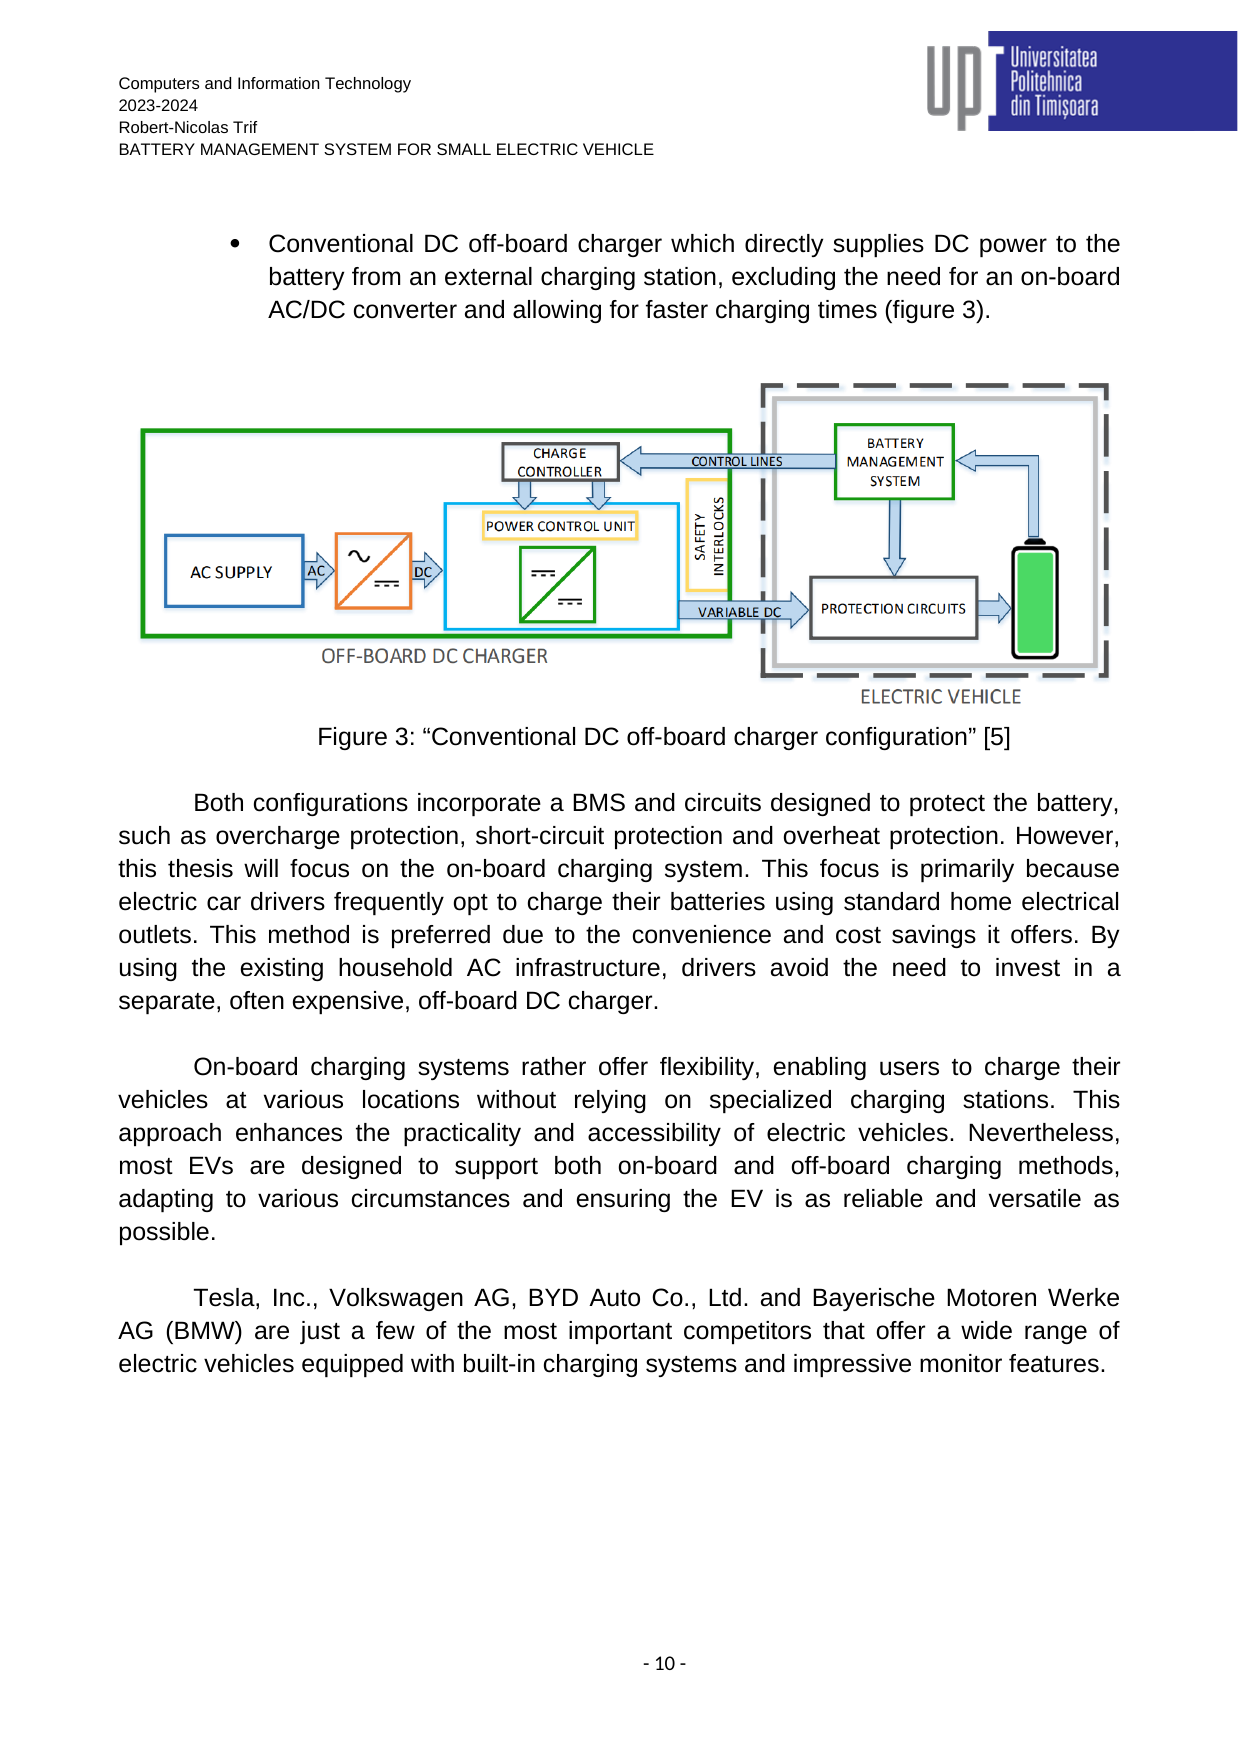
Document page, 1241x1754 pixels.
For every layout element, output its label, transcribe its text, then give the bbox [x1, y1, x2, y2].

title Tesla, Inc., Volkswagen AG, BYD Auto Co., Ltd. and Bayerische Motoren Werke AG (BMW) are just a few of the most important competitors that offer a wide range of electric vehicles equipped with built-in charging systems and impressive monitor features. [118, 1283, 1122, 1378]
title Both configurations incorporate a BMS and circuits designed to protect the battery, such as overcharge protection, short-circuit protection and overheat protection. However, this thesis will focus on the on-board charging system. This focus is primarily because electric car drivers frequently opt to charge their batteries using standard home electrical outlets. This method is preferred due to the convenience and cost savings it offers. By using the existing household AC infrastructure, drivers avoid the need to invest in a separate, often expensive, off-board DC charger. [118, 788, 1122, 1014]
text Figure 3: “Conventional DC off-board charger configuration” [5] [118, 714, 1122, 750]
title Conventional DC off-board charger which directly supplies DC power to the battery from an external charging station, excluding the need for an on-board AC/DC converter and allowing for faster charging times (figure 3). [231, 229, 1122, 324]
picture [118, 361, 1123, 714]
title On-board charging systems rather offer flexibility, enabling users to charge their vehicles at various locations without relying on specialized charging stations. This approach enhances the practicality and accessibility of electric vehicles. Nevertheless, most EVs are designed to support both on-board and off-board charging methods, adapting to various circumstances and ensuring the EV is as reliable and versatile as possible. [118, 1052, 1122, 1246]
picture [927, 31, 1238, 131]
